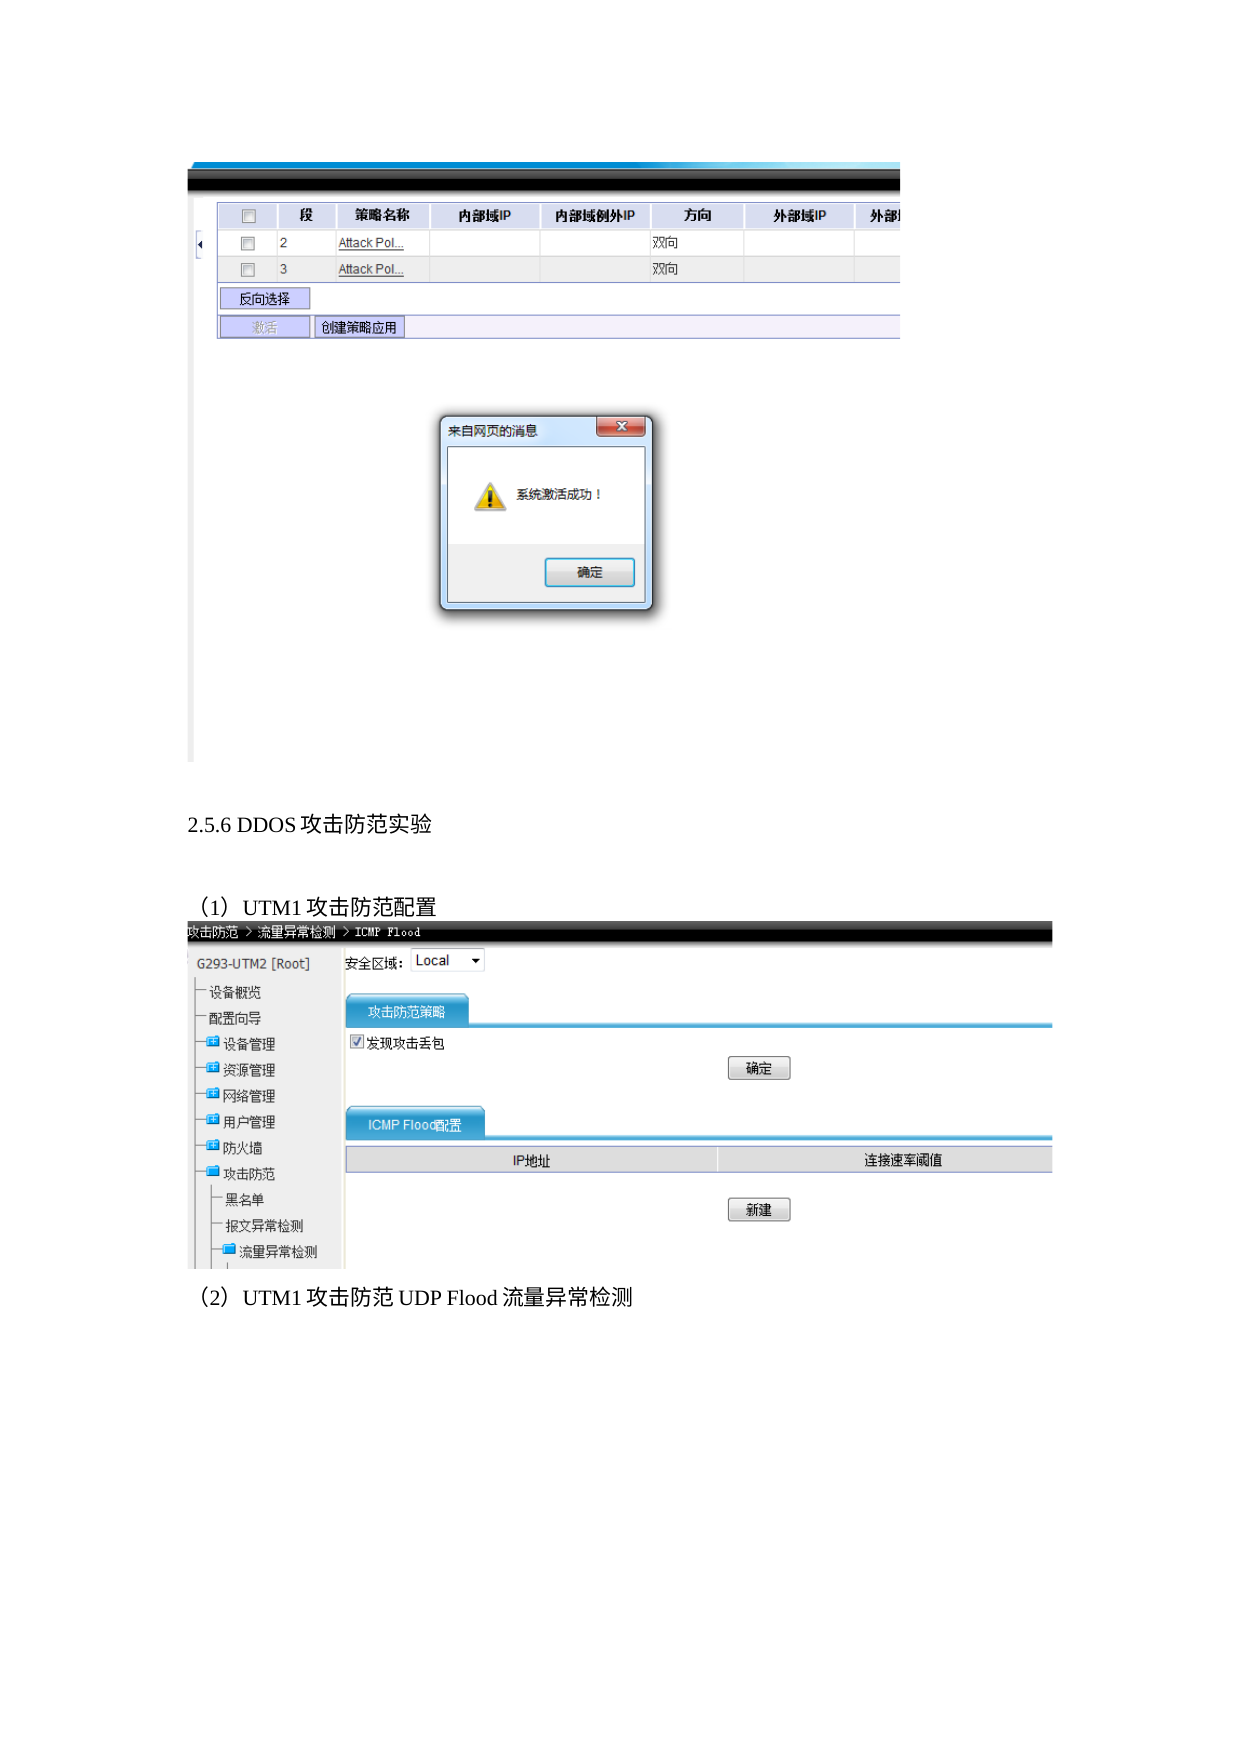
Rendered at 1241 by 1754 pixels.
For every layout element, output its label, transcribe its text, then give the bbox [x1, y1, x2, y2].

text （2）UTM1攻击防范UDP Flood流量异常检测 [187, 1279, 1053, 1312]
picture [187, 921, 1053, 1269]
text （1）UTM1攻击防范配置 [187, 889, 1053, 921]
picture [187, 162, 901, 762]
subtitle 2.5.6 DDOS攻击防范实验 [187, 807, 1053, 839]
